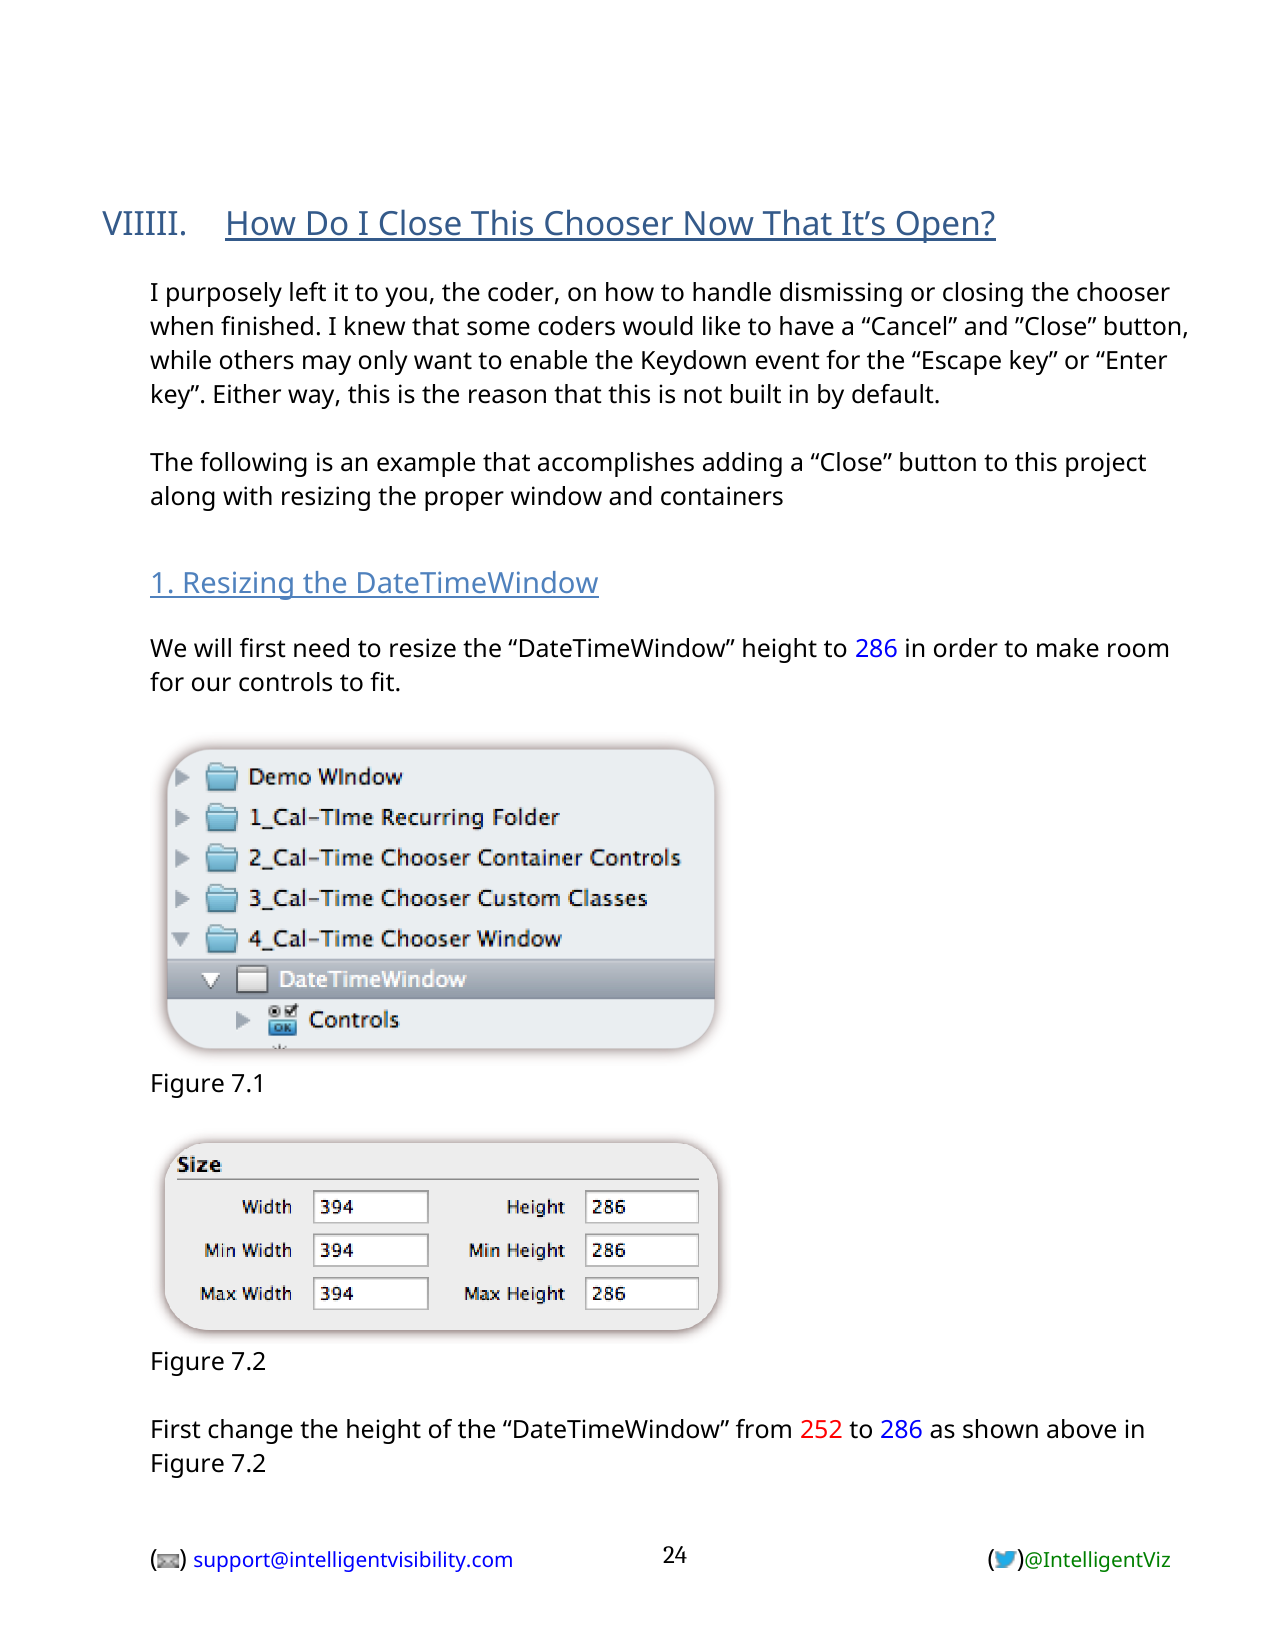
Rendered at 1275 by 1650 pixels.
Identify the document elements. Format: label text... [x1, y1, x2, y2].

text Figure 7.2 [150, 1343, 1200, 1377]
text We will first need to resize the “DateTimeWindow” height to 286 in order to make room for our controls to fit. [150, 631, 1200, 699]
picture [995, 1551, 1017, 1568]
text The following is an example that accomplishes adding a “Close” button to this project along with resizing the proper window and containers [150, 444, 1200, 513]
picture [157, 1554, 180, 1568]
text First change the height of the “DateTimeWindow” from 252 to 286 as shown above in Figure 7.2 [150, 1411, 1200, 1479]
picture [150, 1128, 732, 1344]
subtitle How Do I Close This Chooser Now That It’s Open? [187, 200, 1200, 245]
text Figure 7.1 [150, 1066, 1200, 1100]
subtitle 1. Resizing the DateTimeWindow [150, 562, 1200, 602]
text I purposely left it to you, the coder, on how to handle dismissing or closing the chooser when finished. I knew that some coders would like to have a “Cancel” and ”Close” button, while others may only want to enable the Keydown event for the “Escape key” or “Enter key”. Either way, this is the reason that this is not built in by default. [150, 274, 1200, 410]
picture [150, 732, 732, 1066]
